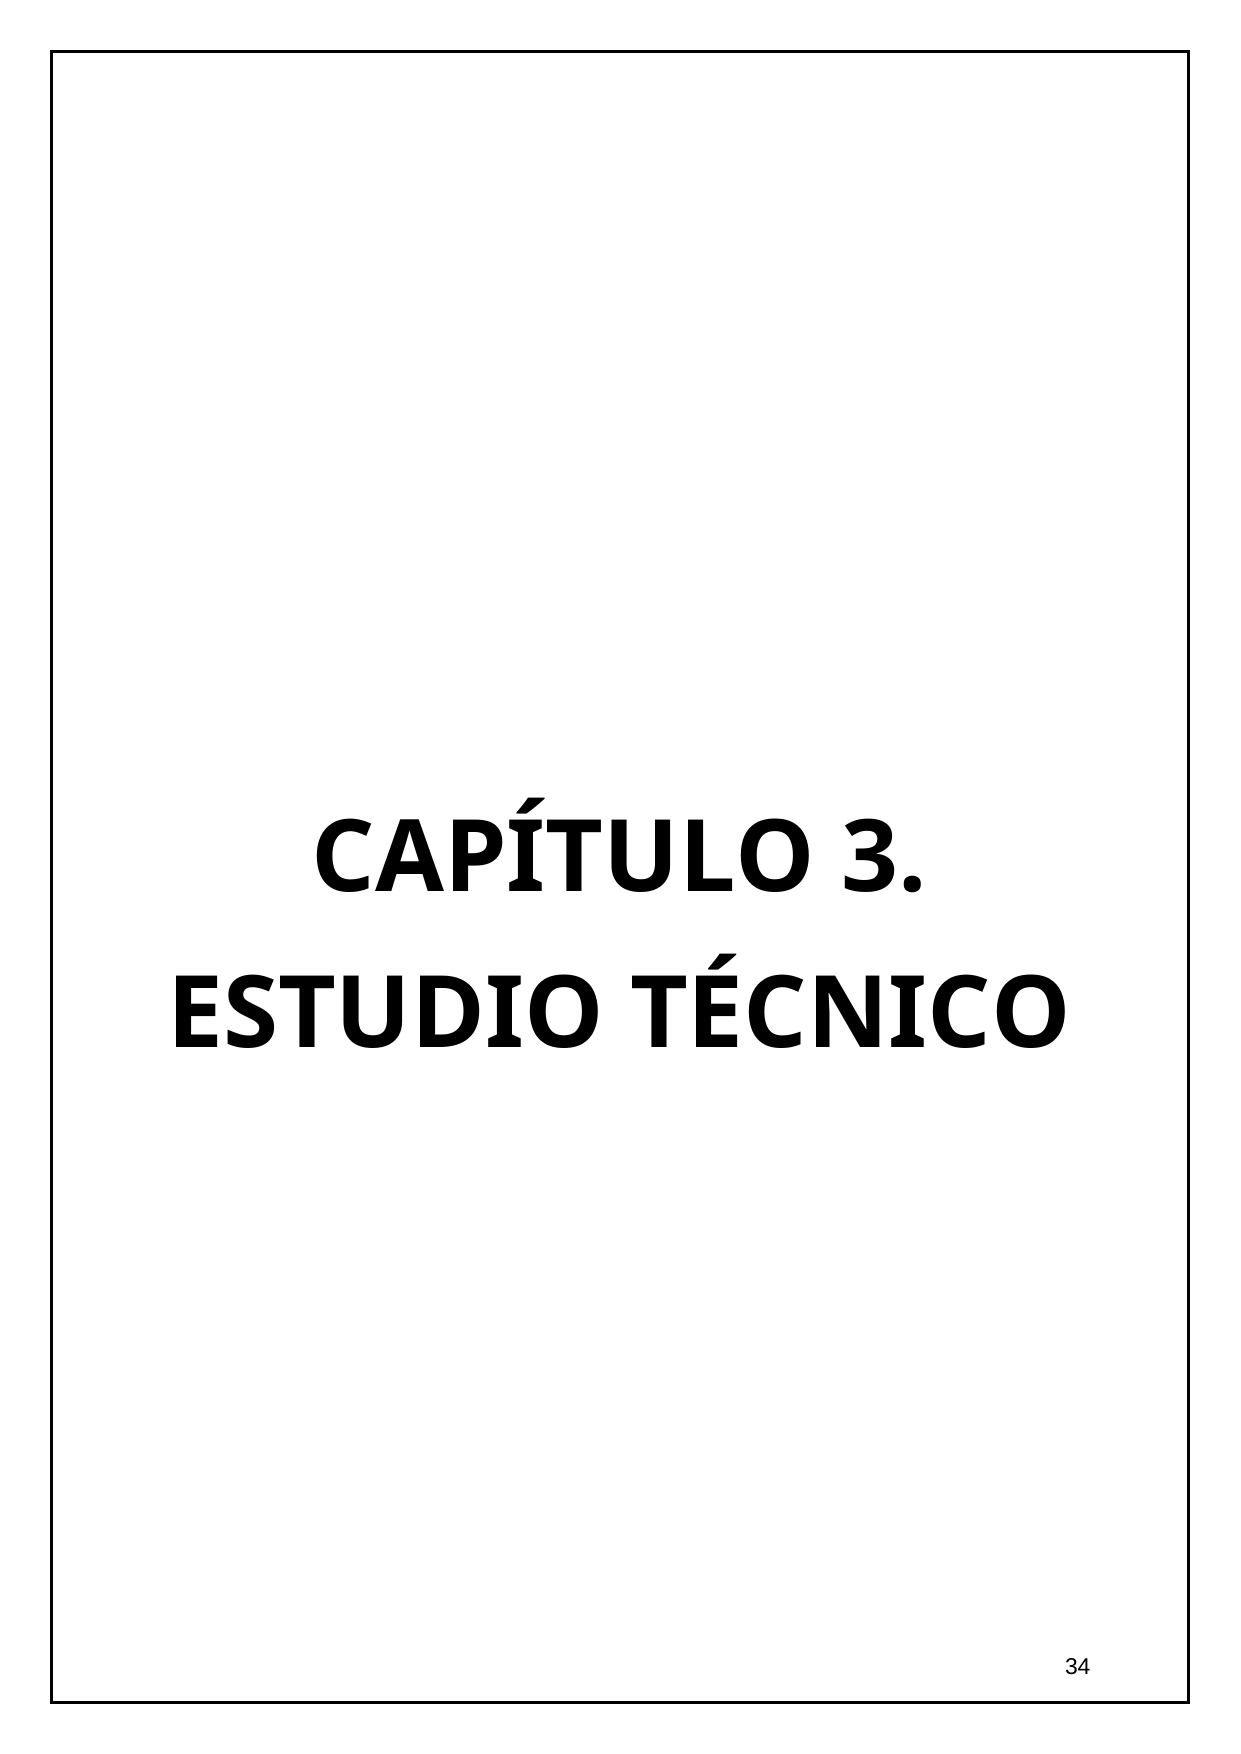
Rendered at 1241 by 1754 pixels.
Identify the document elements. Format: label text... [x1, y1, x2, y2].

subtitle CAPÍTULO 3. ESTUDIO TÉCNICO [148, 784, 1090, 1077]
